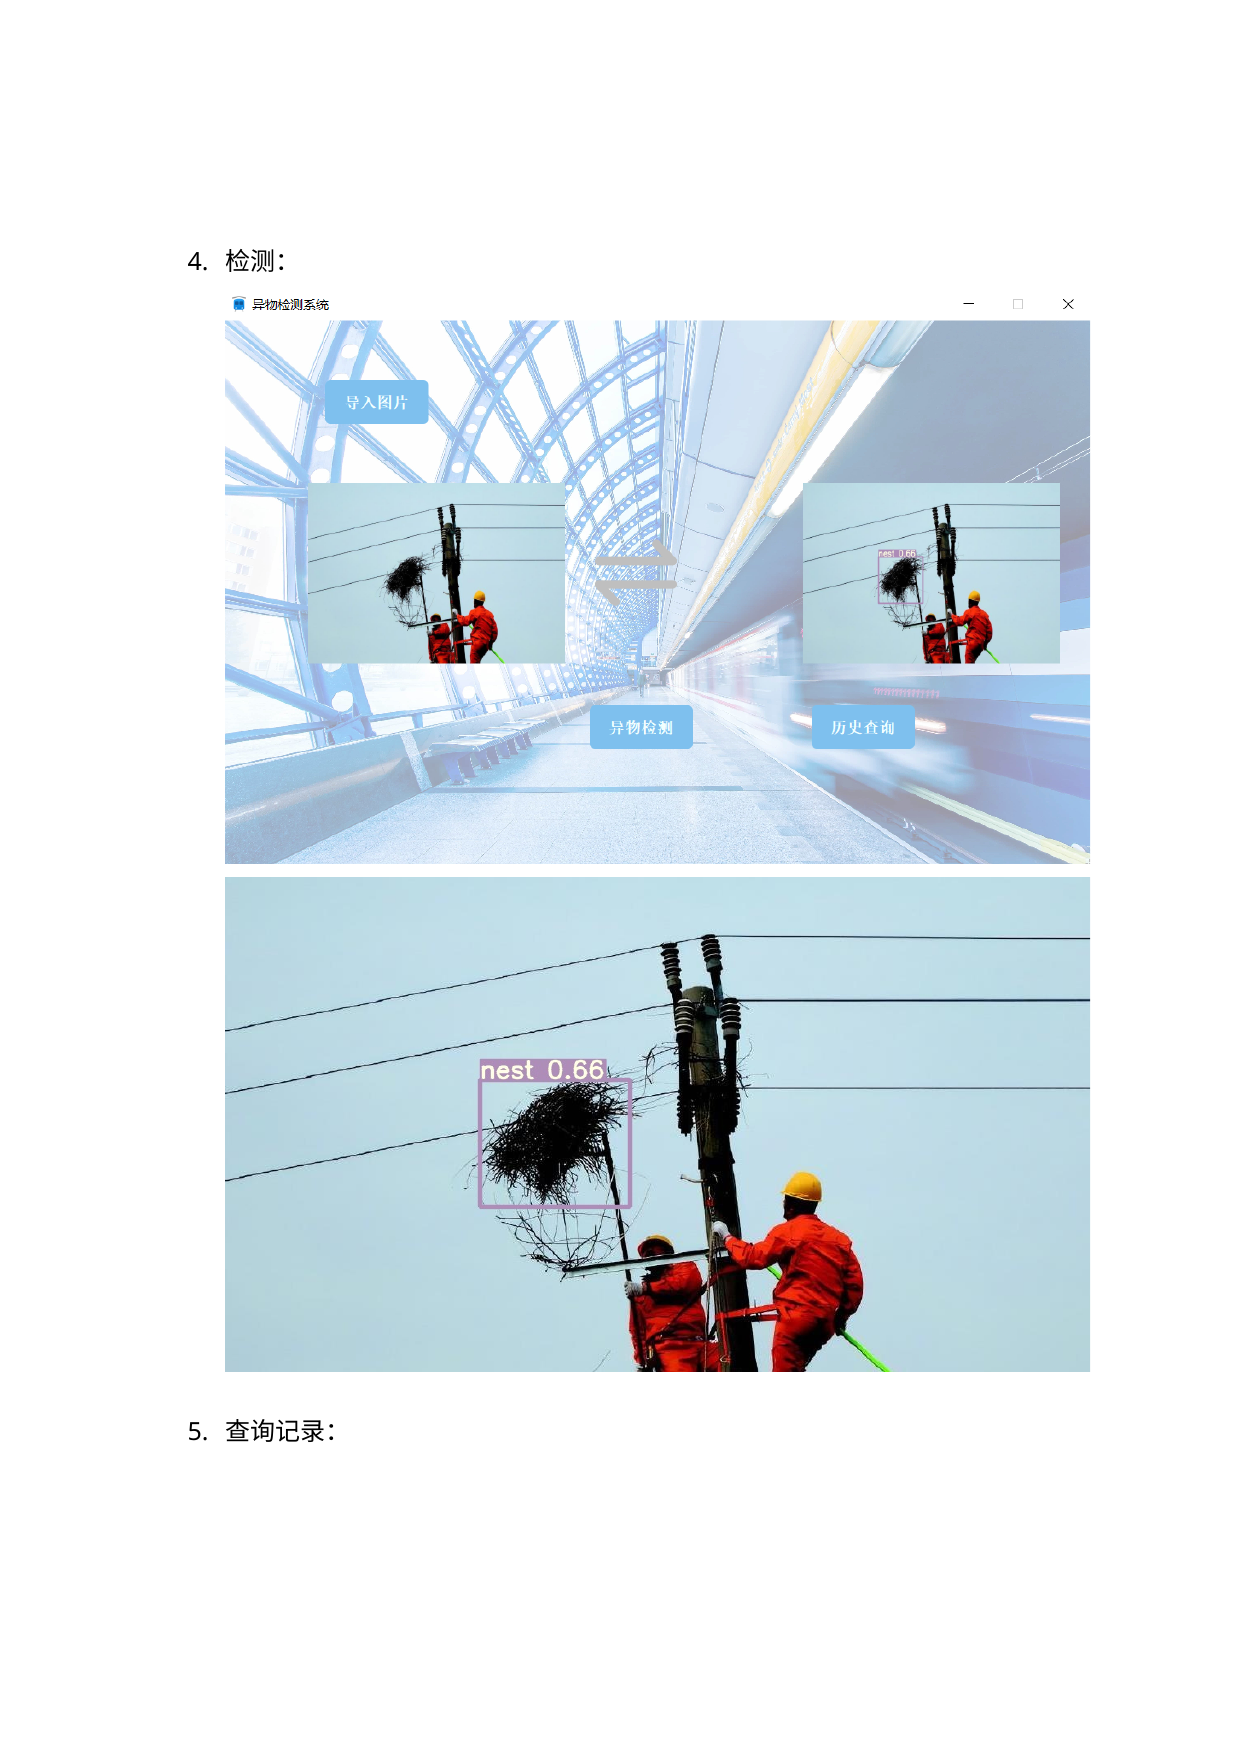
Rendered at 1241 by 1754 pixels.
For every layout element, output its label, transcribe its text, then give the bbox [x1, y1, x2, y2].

list 检测： [187, 227, 1053, 292]
picture [225, 877, 1091, 1372]
list 查询记录： [187, 1397, 1053, 1462]
picture [225, 292, 1091, 864]
